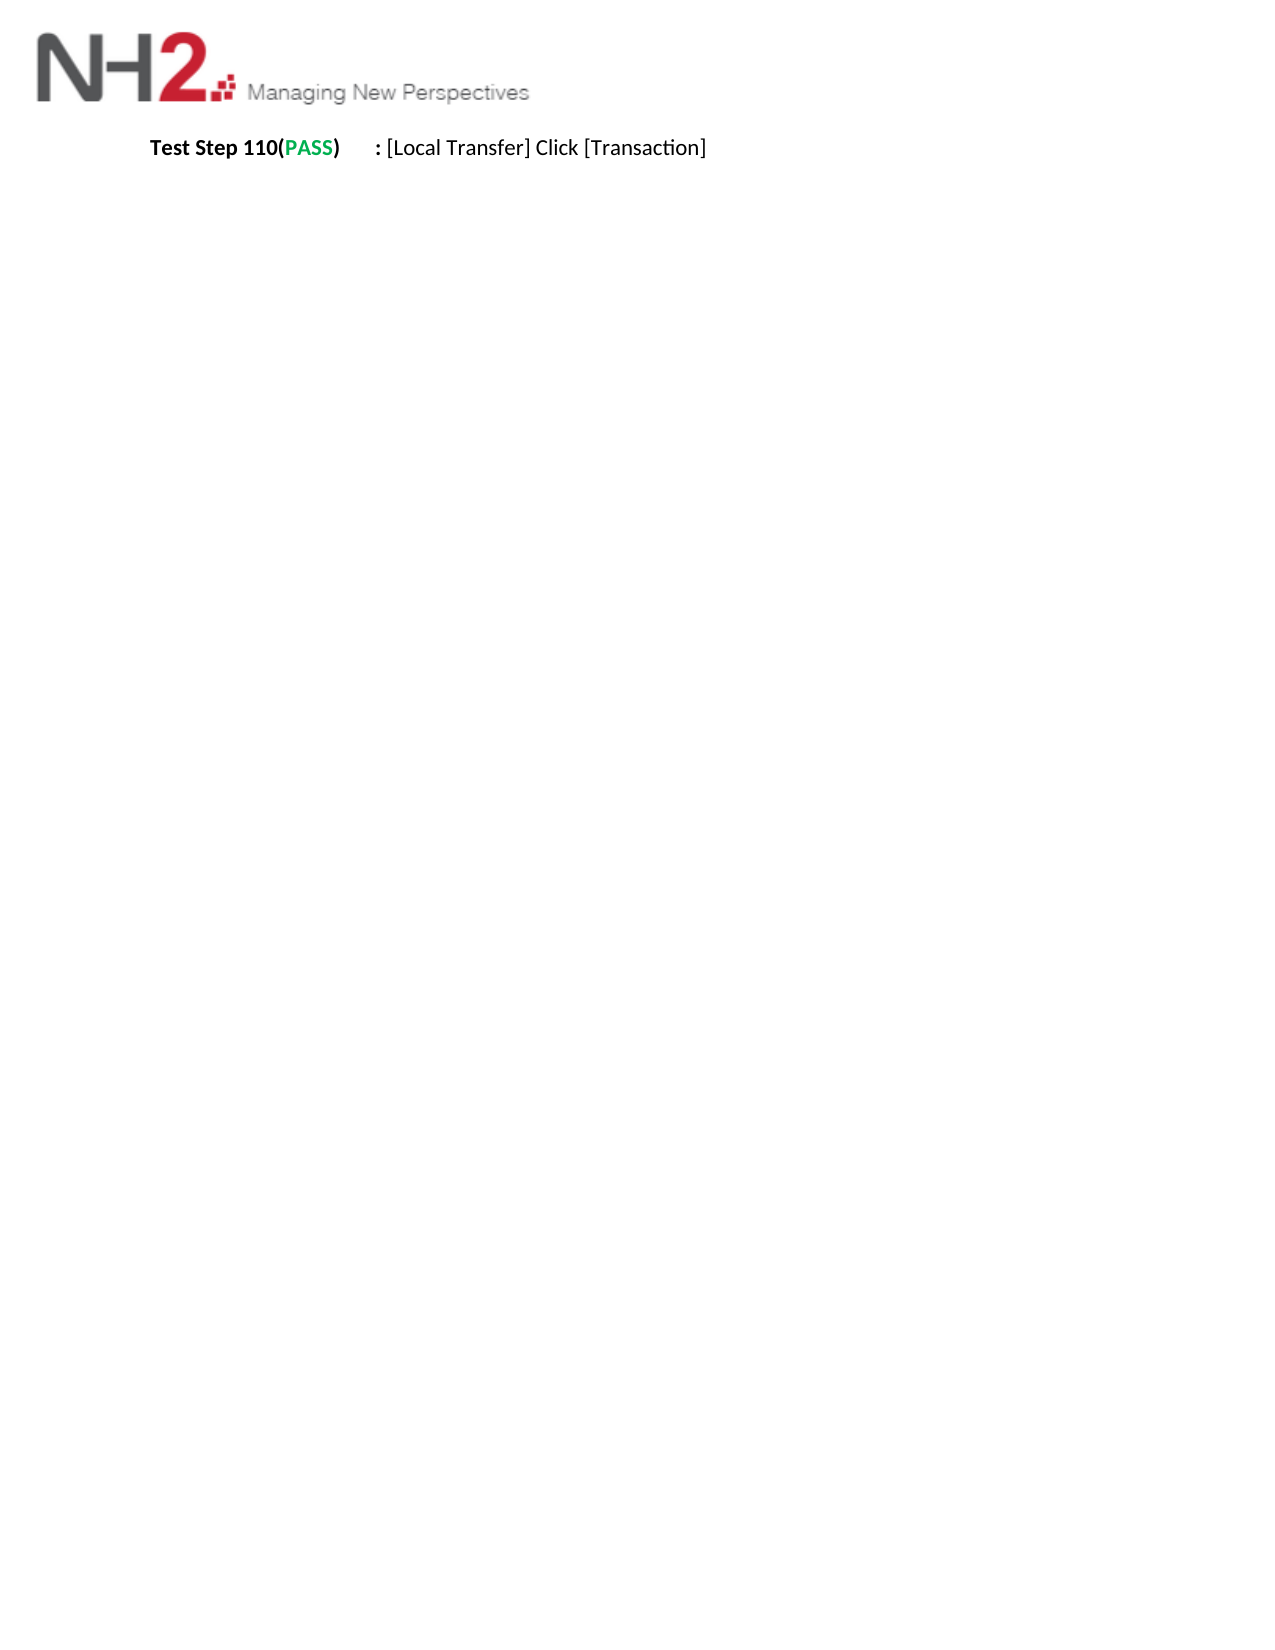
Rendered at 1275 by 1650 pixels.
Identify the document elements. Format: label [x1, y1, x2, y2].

picture [26, 23, 540, 111]
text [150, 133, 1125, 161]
